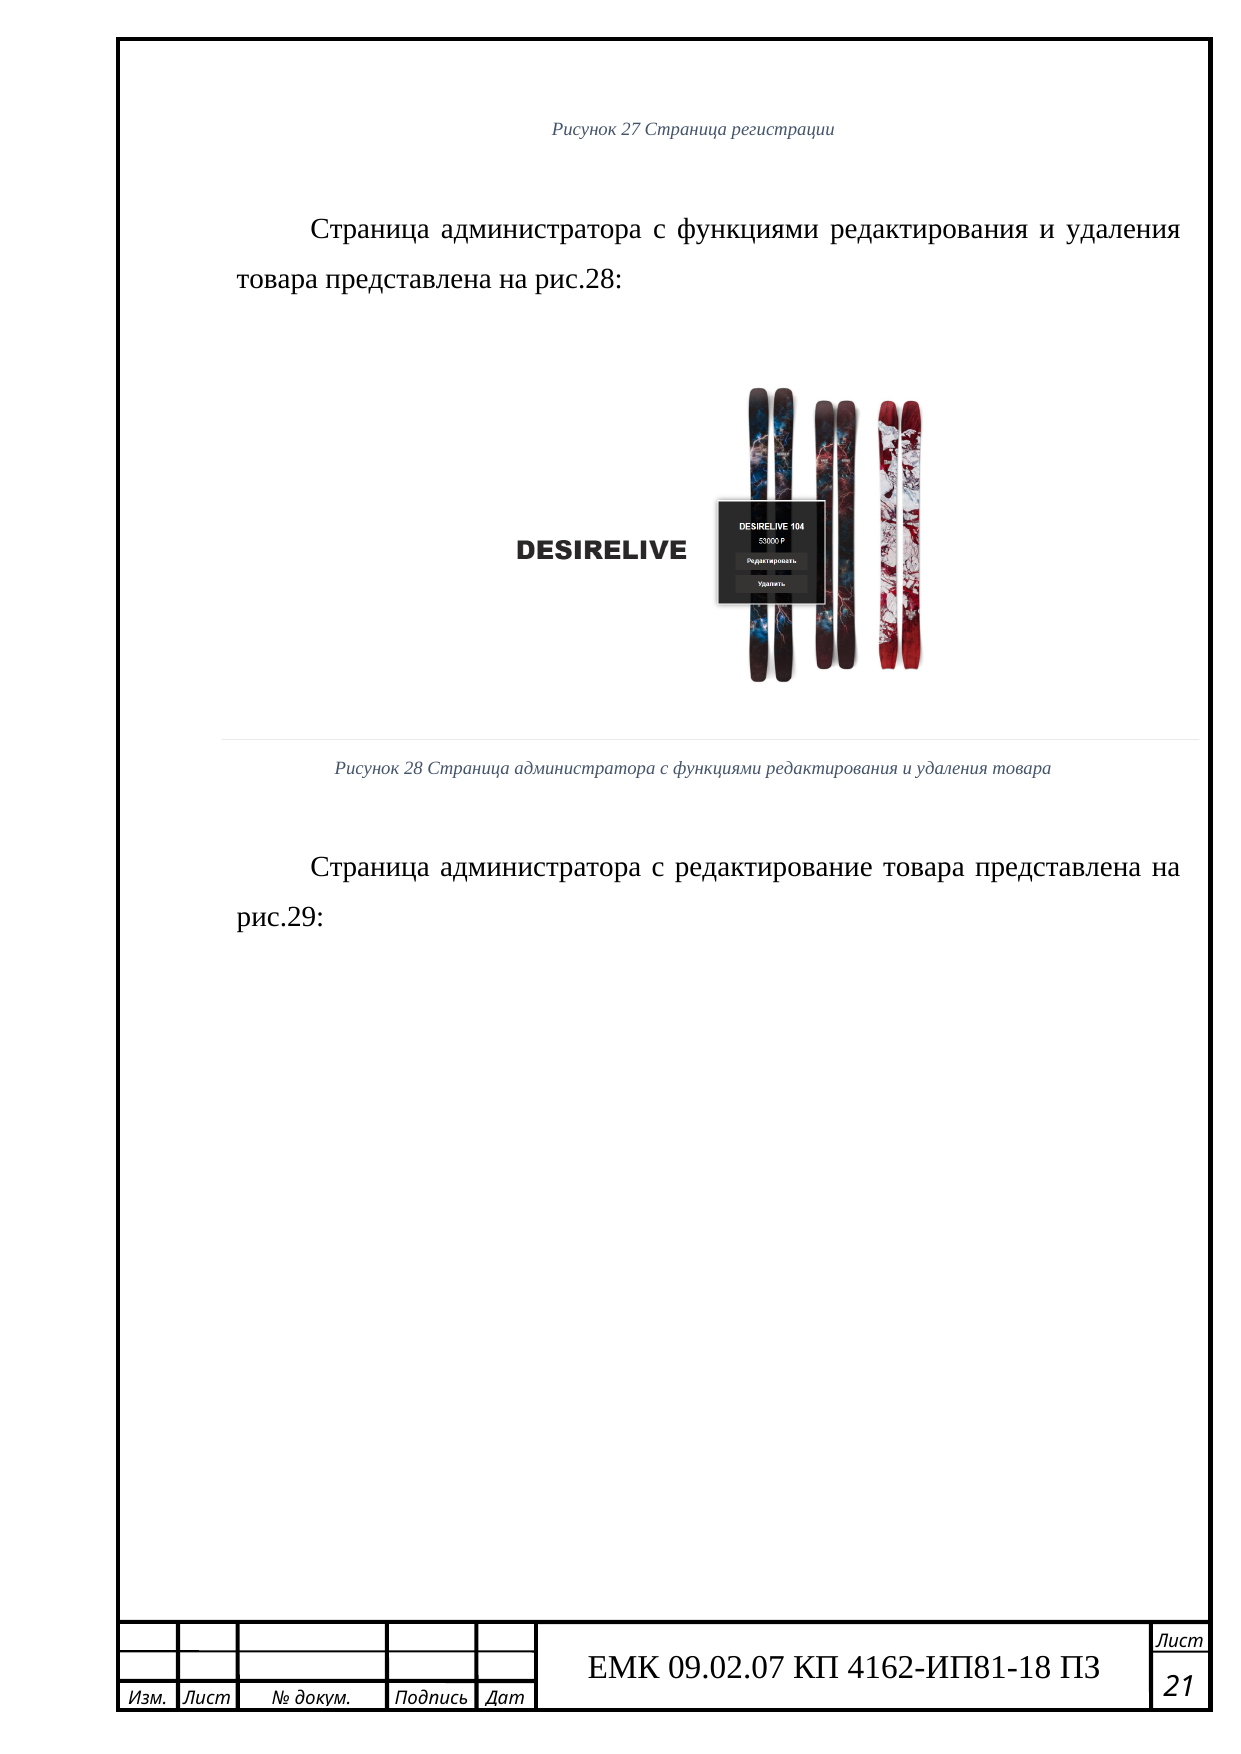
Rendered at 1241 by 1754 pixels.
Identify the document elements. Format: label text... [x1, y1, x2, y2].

text Рисунок 27 Страница регистрации [148, 118, 1181, 140]
picture [221, 311, 1200, 740]
text Рисунок 28 Страница администратора с функциями редактирования и удаления товара [148, 757, 1181, 778]
text Страница администратора с функциями редактирования и удаления товара представлена на рис.28: [236, 211, 1181, 295]
text Страница администратора с редактирование товара представлена на рис.29: [236, 849, 1181, 933]
